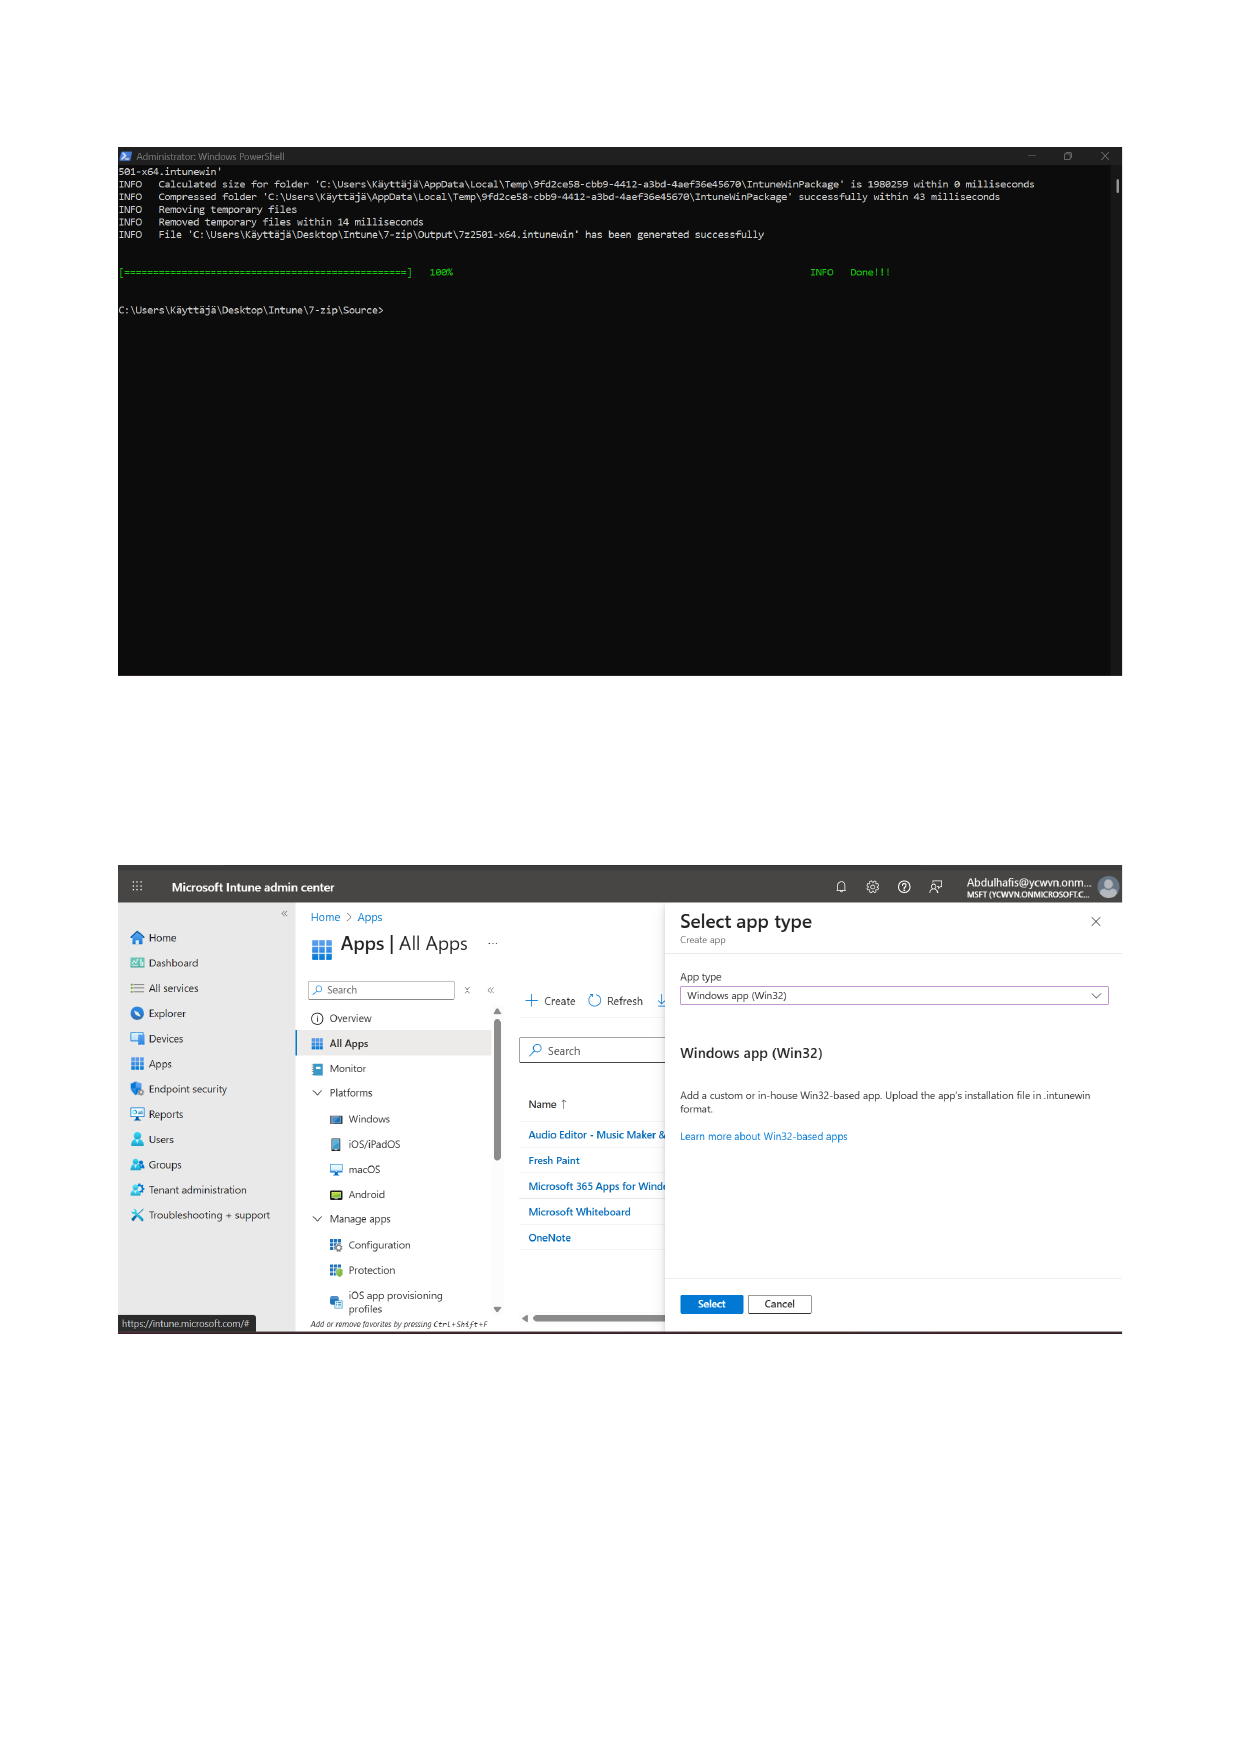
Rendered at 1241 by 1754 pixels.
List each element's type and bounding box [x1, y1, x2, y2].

picture [118, 865, 1123, 1334]
picture [118, 147, 1123, 676]
